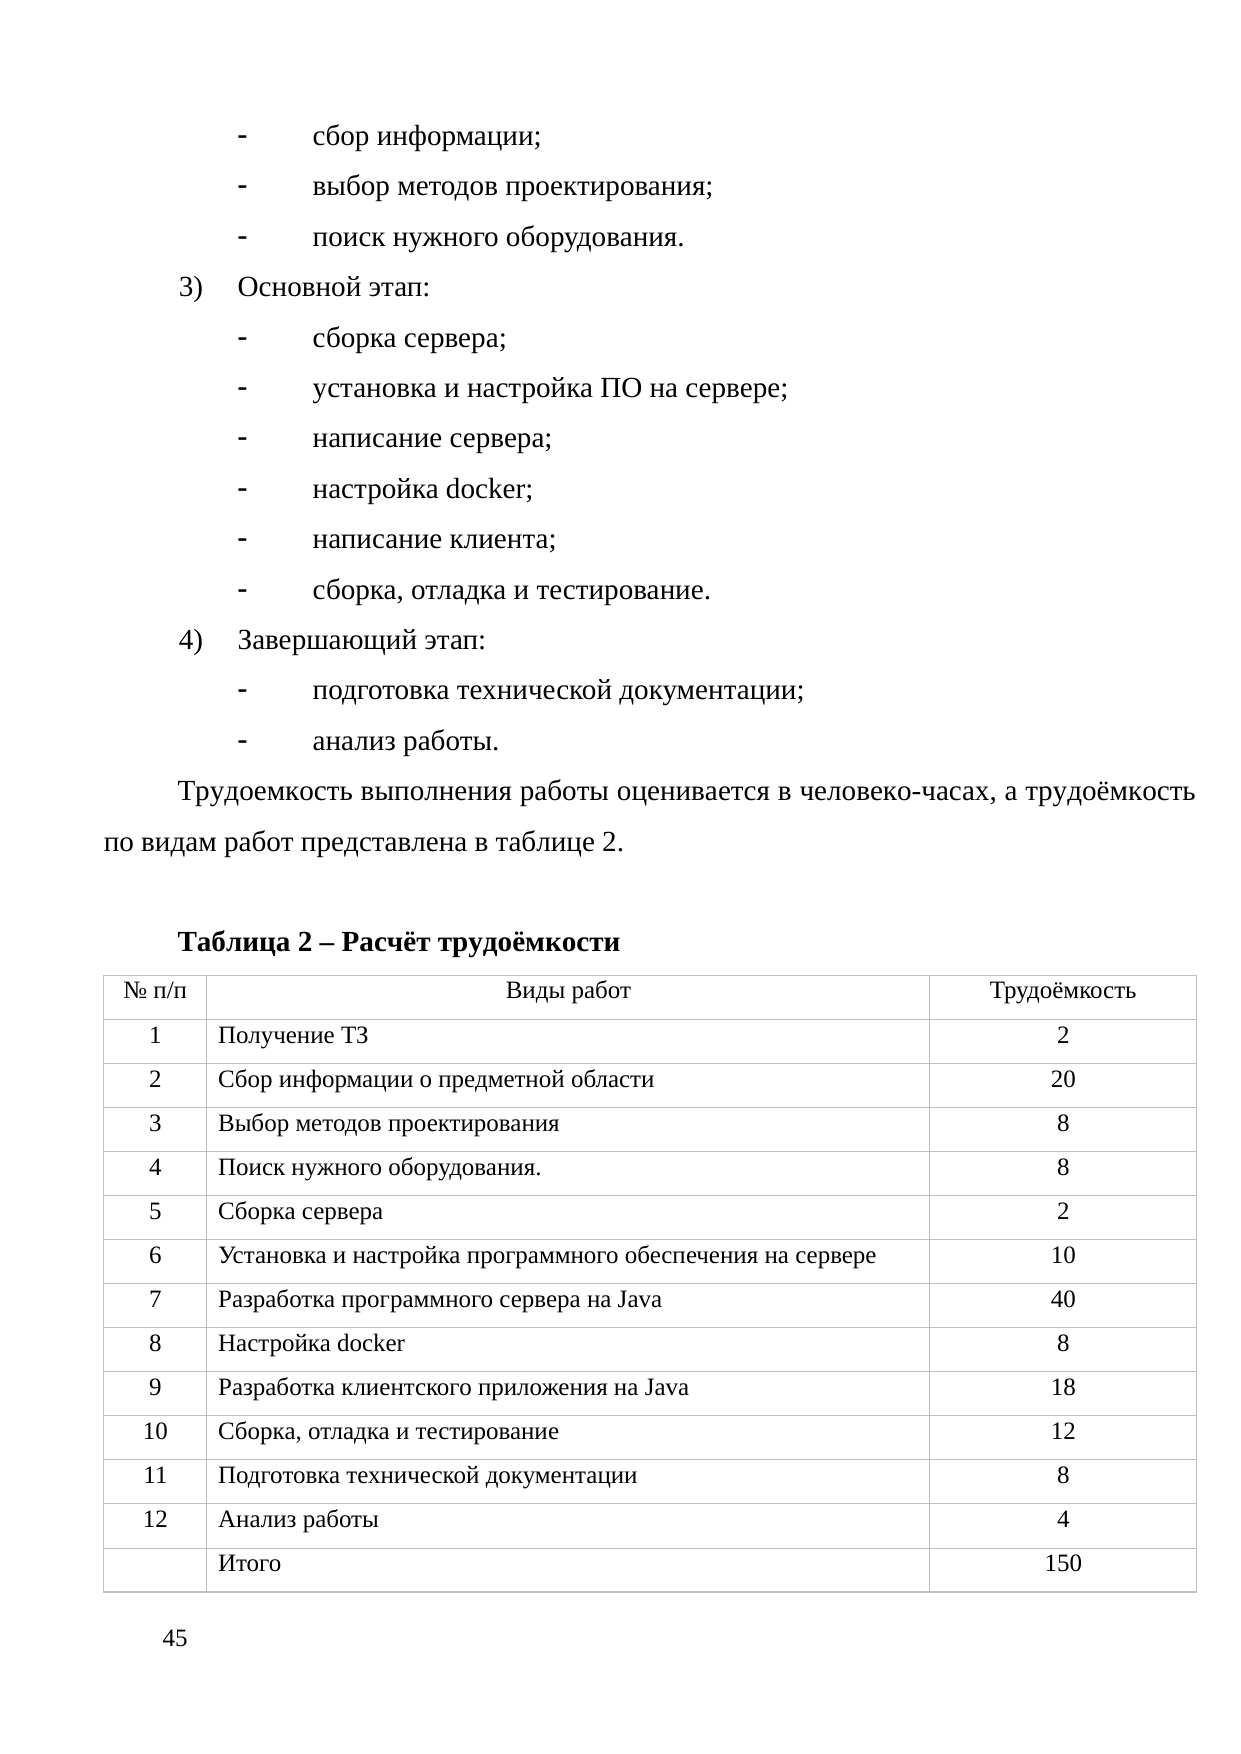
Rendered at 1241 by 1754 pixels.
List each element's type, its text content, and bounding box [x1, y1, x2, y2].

table_cell 6 [104, 1240, 206, 1283]
table_cell 8 [930, 1328, 1196, 1371]
list подготовка технической документации; [162, 672, 1152, 706]
list выбор методов проектирования; [162, 168, 1152, 202]
table_cell 8 [930, 1152, 1196, 1195]
table_cell Получение ТЗ [207, 1020, 929, 1063]
table_cell 18 [930, 1372, 1196, 1415]
table_cell 12 [104, 1504, 206, 1547]
table_cell 1 [104, 1020, 206, 1063]
table_cell 2 [930, 1020, 1196, 1063]
table_cell 2 [104, 1064, 206, 1107]
table_cell Сборка сервера [207, 1196, 929, 1239]
table_cell Анализ работы [207, 1504, 929, 1547]
list сборка, отладка и тестирование. [162, 572, 1152, 605]
table_cell Разработка клиентского приложения на Java [207, 1372, 929, 1415]
table_cell Сбор информации о предметной области [207, 1064, 929, 1107]
table_cell 150 [930, 1549, 1196, 1591]
list сбор информации; [162, 118, 1152, 152]
list поиск нужного оборудования. [162, 219, 1152, 253]
text Таблица 2 – Расчёт трудоёмкости [103, 924, 1152, 958]
table_cell Разработка программного сервера на Java [207, 1284, 929, 1327]
table_cell 8 [930, 1460, 1196, 1503]
table_header Виды работ [207, 976, 929, 1019]
table_cell 11 [104, 1460, 206, 1503]
table_cell Сборка, отладка и тестирование [207, 1416, 929, 1459]
table_cell 10 [930, 1240, 1196, 1283]
table_cell 12 [930, 1416, 1196, 1459]
table_cell 8 [104, 1328, 206, 1371]
table_cell Поиск нужного оборудования. [207, 1152, 929, 1195]
table_header № п/п [104, 976, 206, 1019]
table_cell Установка и настройка программного обеспечения на сервере [207, 1240, 929, 1283]
text Трудоемкость выполнения работы оценивается в человеко-часах, а трудоёмкость по видам работ представлена в таблице 2. [103, 773, 1197, 857]
list Завершающий этап: [103, 622, 1152, 656]
table_cell 3 [104, 1108, 206, 1151]
table_cell 2 [930, 1196, 1196, 1239]
list установка и настройка ПО на сервере; [162, 370, 1152, 404]
table_header Трудоёмкость [930, 976, 1196, 1019]
table_cell 4 [104, 1152, 206, 1195]
list настройка docker; [162, 471, 1152, 504]
table_cell 5 [104, 1196, 206, 1239]
table_cell 8 [930, 1108, 1196, 1151]
table_cell Подготовка технической документации [207, 1460, 929, 1503]
table_cell 10 [104, 1416, 206, 1459]
list написание сервера; [162, 421, 1152, 454]
list анализ работы. [162, 723, 1152, 757]
table_cell 20 [930, 1064, 1196, 1107]
list написание клиента; [162, 521, 1152, 555]
table_cell Настройка docker [207, 1328, 929, 1371]
table_cell 7 [104, 1284, 206, 1327]
table_cell [104, 1549, 206, 1591]
table_cell 9 [104, 1372, 206, 1415]
table_cell 4 [930, 1504, 1196, 1547]
list сборка сервера; [162, 320, 1152, 353]
table_cell Выбор методов проектирования [207, 1108, 929, 1151]
list Основной этап: [103, 269, 1152, 303]
table_cell 40 [930, 1284, 1196, 1327]
table_cell Итого [207, 1549, 929, 1591]
